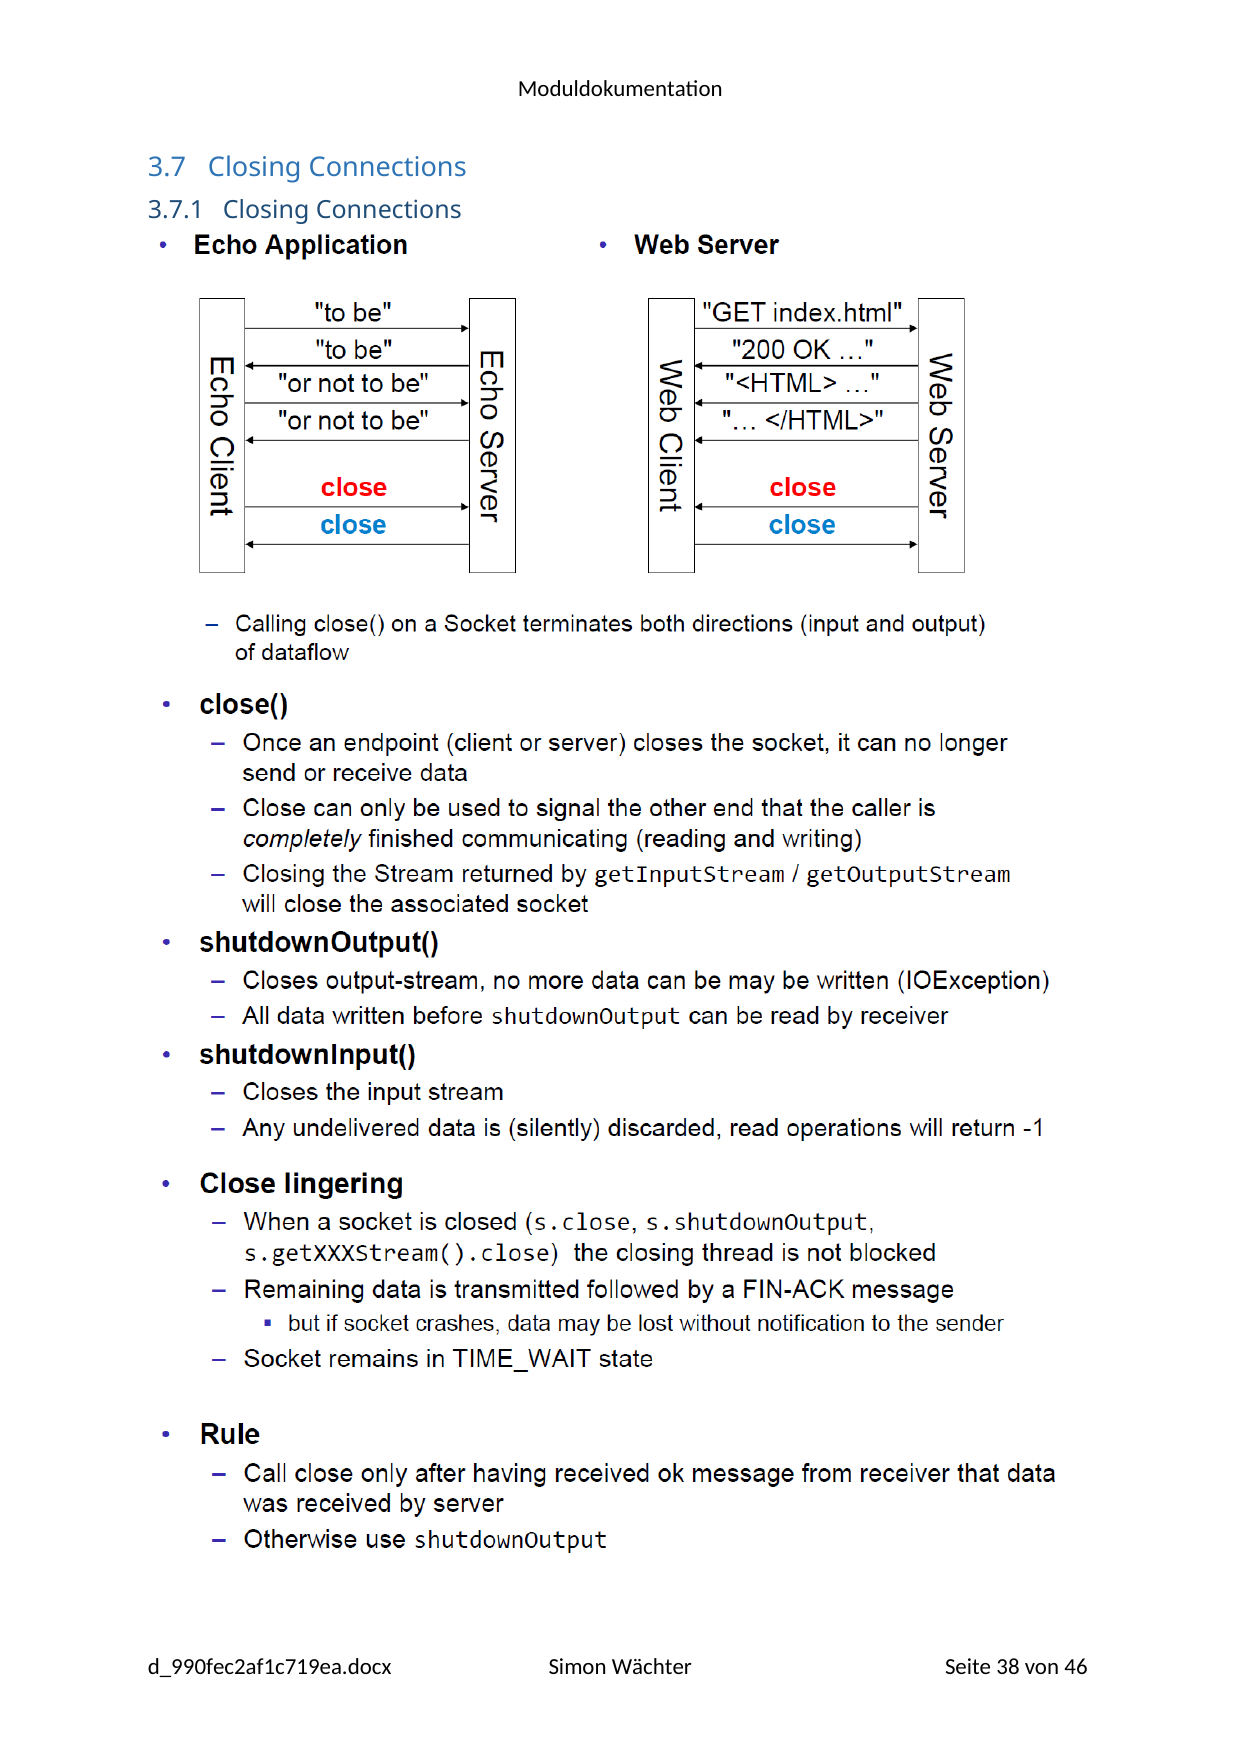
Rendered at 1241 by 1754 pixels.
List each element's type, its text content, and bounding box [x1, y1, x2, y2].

picture [147, 228, 992, 670]
subtitle Closing Connections [148, 148, 1093, 184]
picture [147, 1167, 1065, 1554]
picture [147, 688, 1059, 1149]
subtitle Closing Connections [148, 192, 1093, 226]
